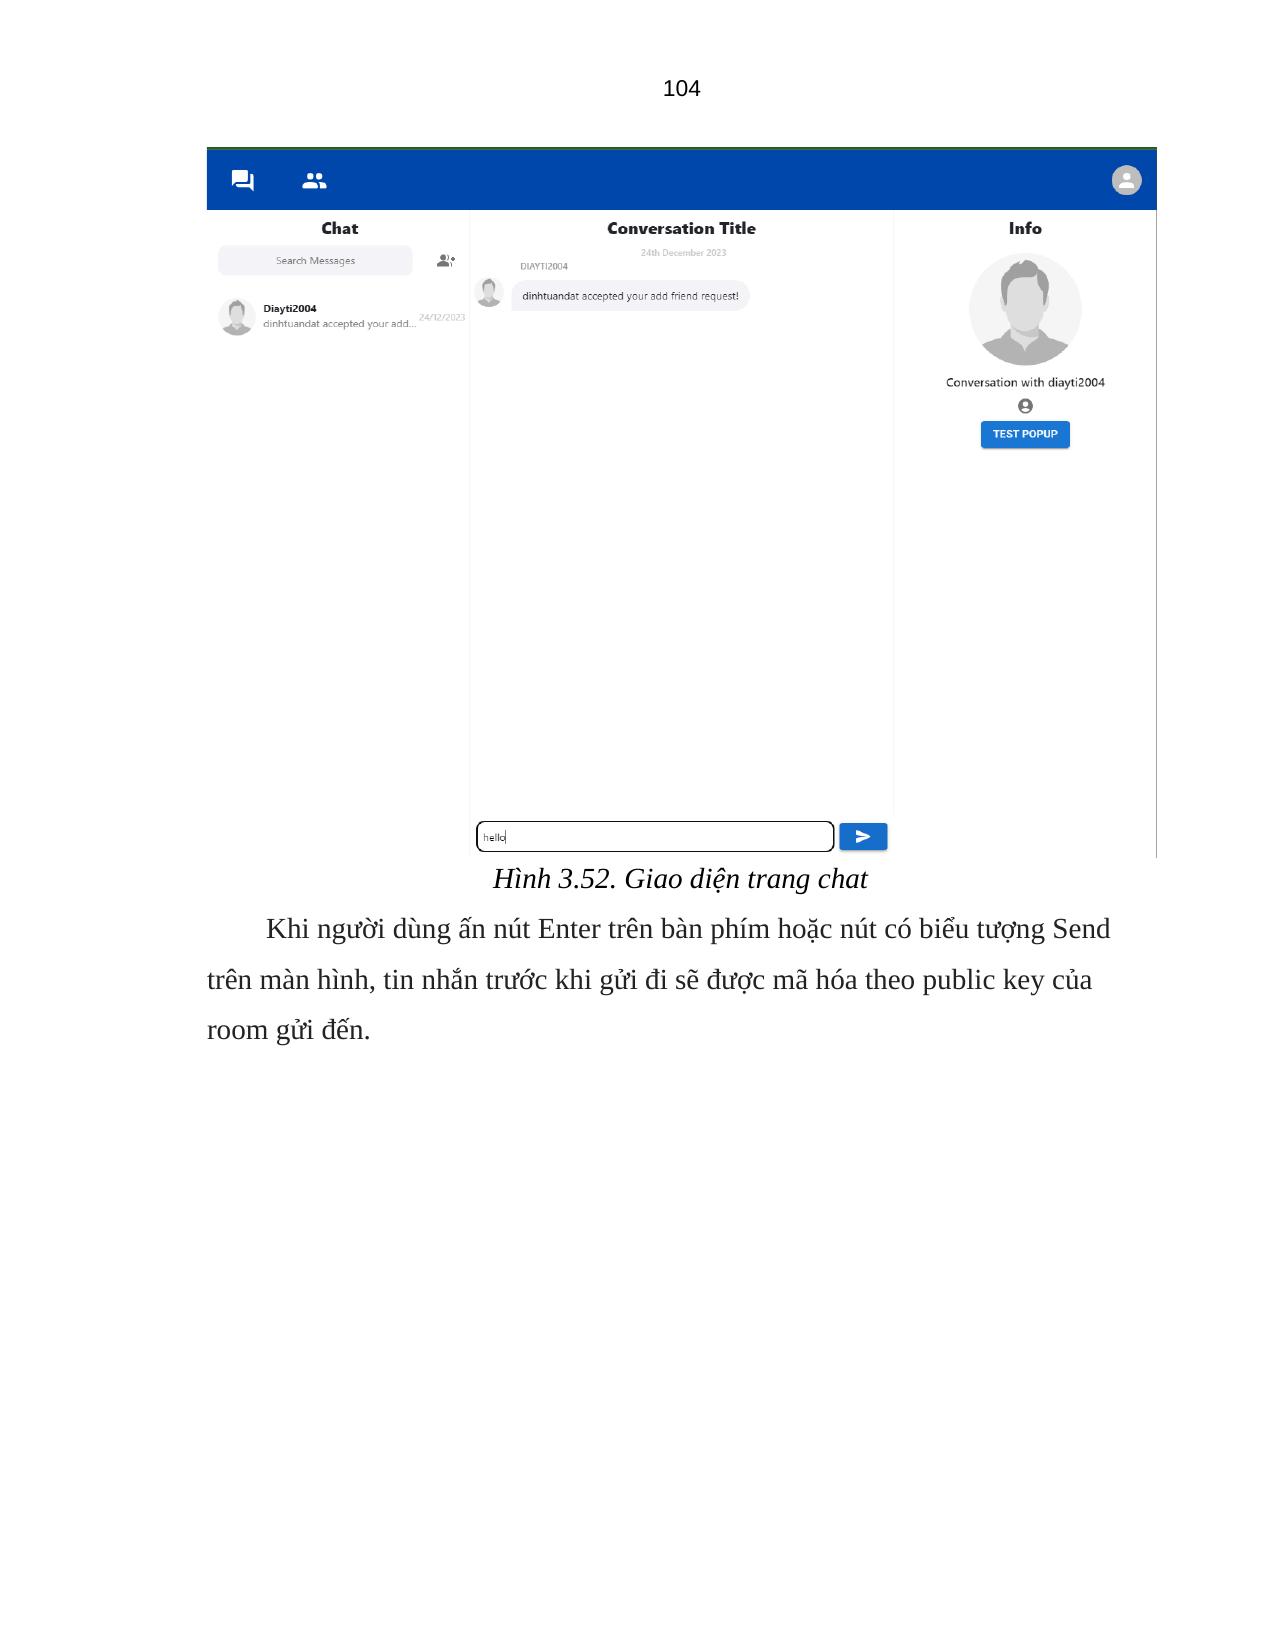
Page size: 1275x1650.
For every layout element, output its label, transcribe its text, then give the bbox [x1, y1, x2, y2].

text Khi người dùng ấn nút Enter trên bàn phím hoặc nút có biểu tượng Send trên màn hình, tin nhắn trước khi gửi đi sẽ được mã hóa theo public key của room gửi đến. [207, 912, 1157, 1046]
picture [206, 147, 1157, 858]
